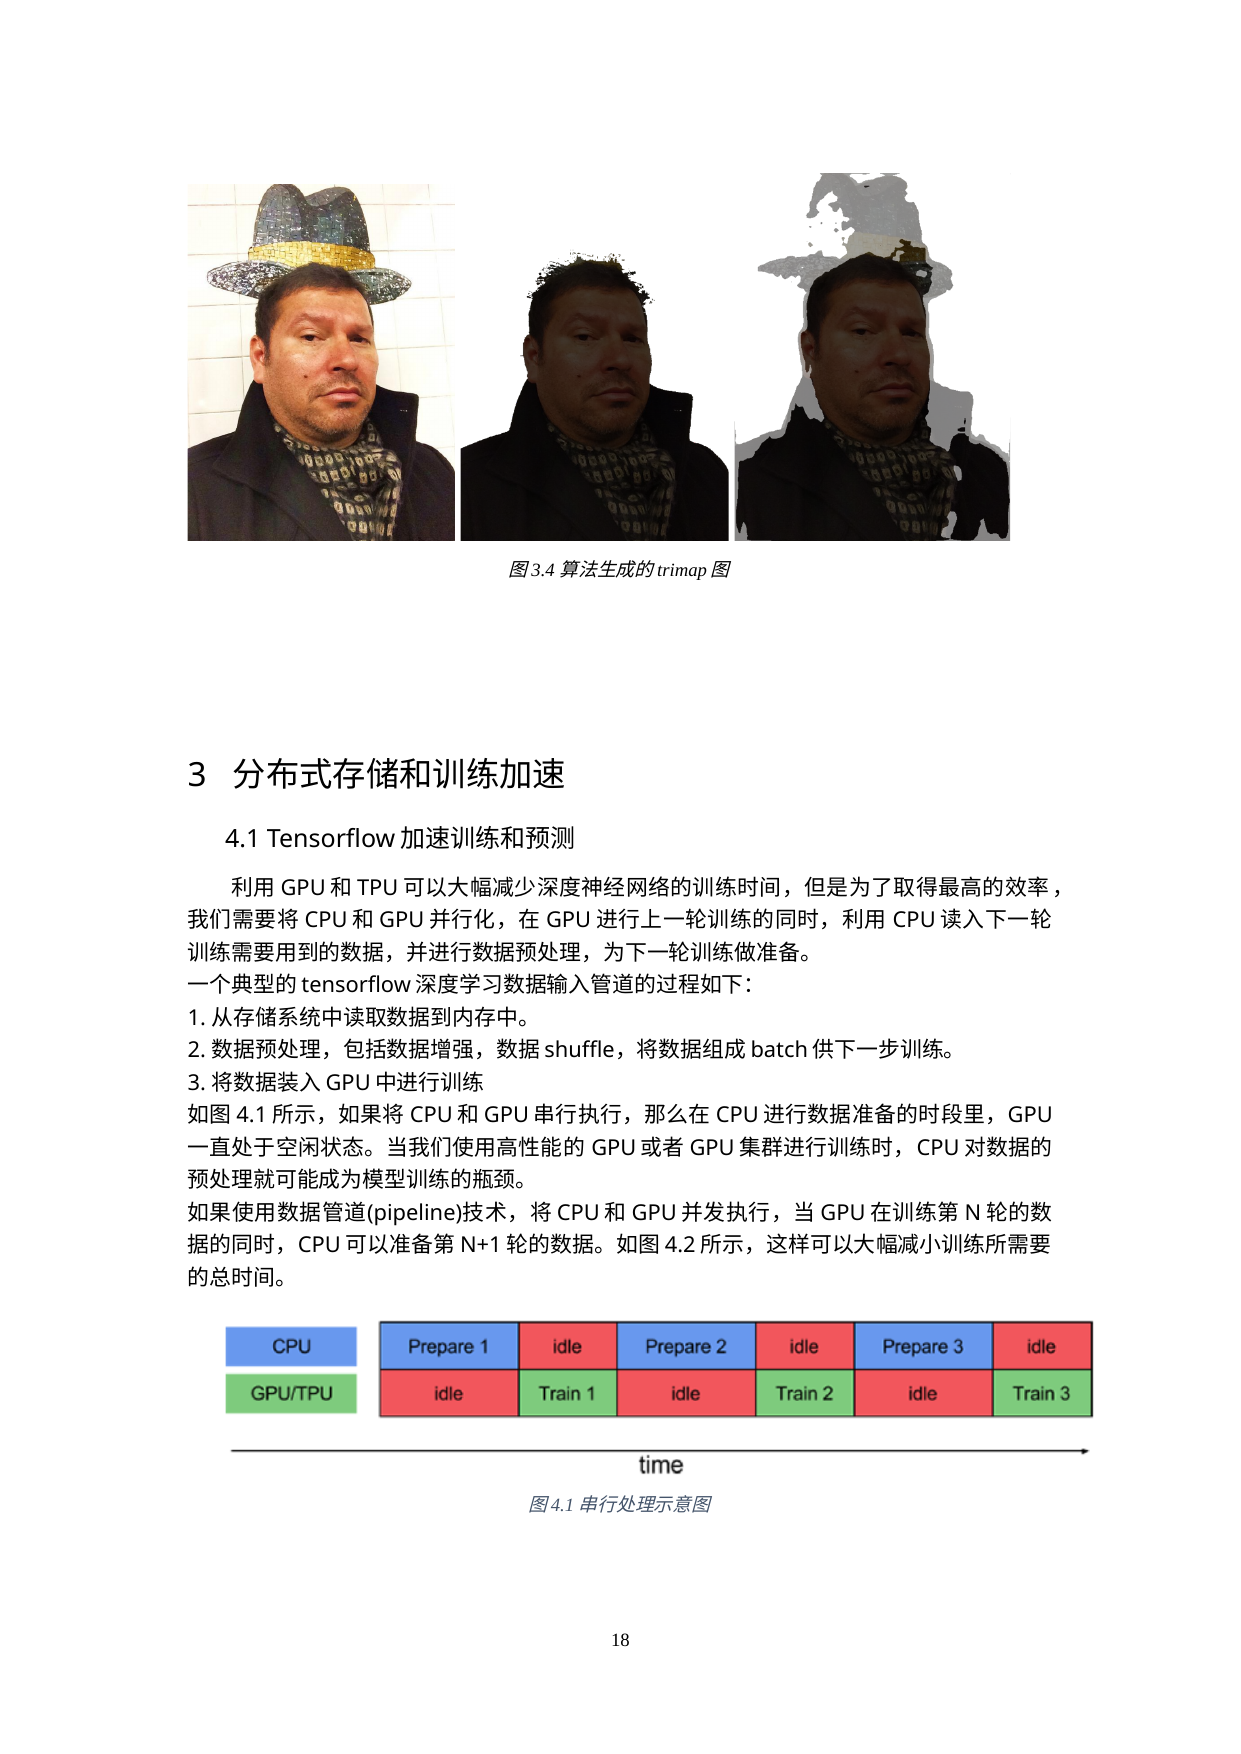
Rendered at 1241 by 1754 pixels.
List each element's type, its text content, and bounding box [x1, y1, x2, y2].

text 如果使用数据管道(pipeline)技术，将CPU和GPU并发执行，当GPU在训练第N轮的数据的同时，CPU可以准备第N+1轮的数据。如图4.2所示，这样可以大幅减小训练所需要的总时间。 [187, 1194, 1053, 1292]
subtitle 分布式存储和训练加速 [187, 739, 1053, 804]
picture [187, 1292, 1113, 1486]
picture [734, 173, 1011, 541]
picture [187, 184, 455, 541]
text 3. 将数据装入GPU中进行训练 [187, 1064, 1053, 1097]
text 1. 从存储系统中读取数据到内存中。 [187, 999, 1053, 1032]
text 2. 数据预处理，包括数据增强，数据shuffle，将数据组成batch供下一步训练。 [187, 1032, 1053, 1064]
text 图3.4 算法生成的trimap图 [187, 552, 1053, 584]
picture [460, 183, 729, 541]
text 图4.1 串行处理示意图 [187, 1487, 1053, 1519]
text 4.1 Tensorflow加速训练和预测 [225, 804, 1053, 869]
text 利用GPU和TPU可以大幅减少深度神经网络的训练时间，但是为了取得最高的效率，我们需要将CPU和GPU并行化，在GPU进行上一轮训练的同时，利用CPU读入下一轮训练需要用到的数据，并进行数据预处理，为下一轮训练做准备。 [187, 869, 1053, 967]
text 一个典型的tensorflow深度学习数据输入管道的过程如下： [187, 967, 1053, 999]
text 如图4.1所示，如果将CPU和GPU串行执行，那么在CPU进行数据准备的时段里，GPU一直处于空闲状态。当我们使用高性能的GPU或者GPU集群进行训练时，CPU对数据的预处理就可能成为模型训练的瓶颈。 [187, 1097, 1053, 1194]
